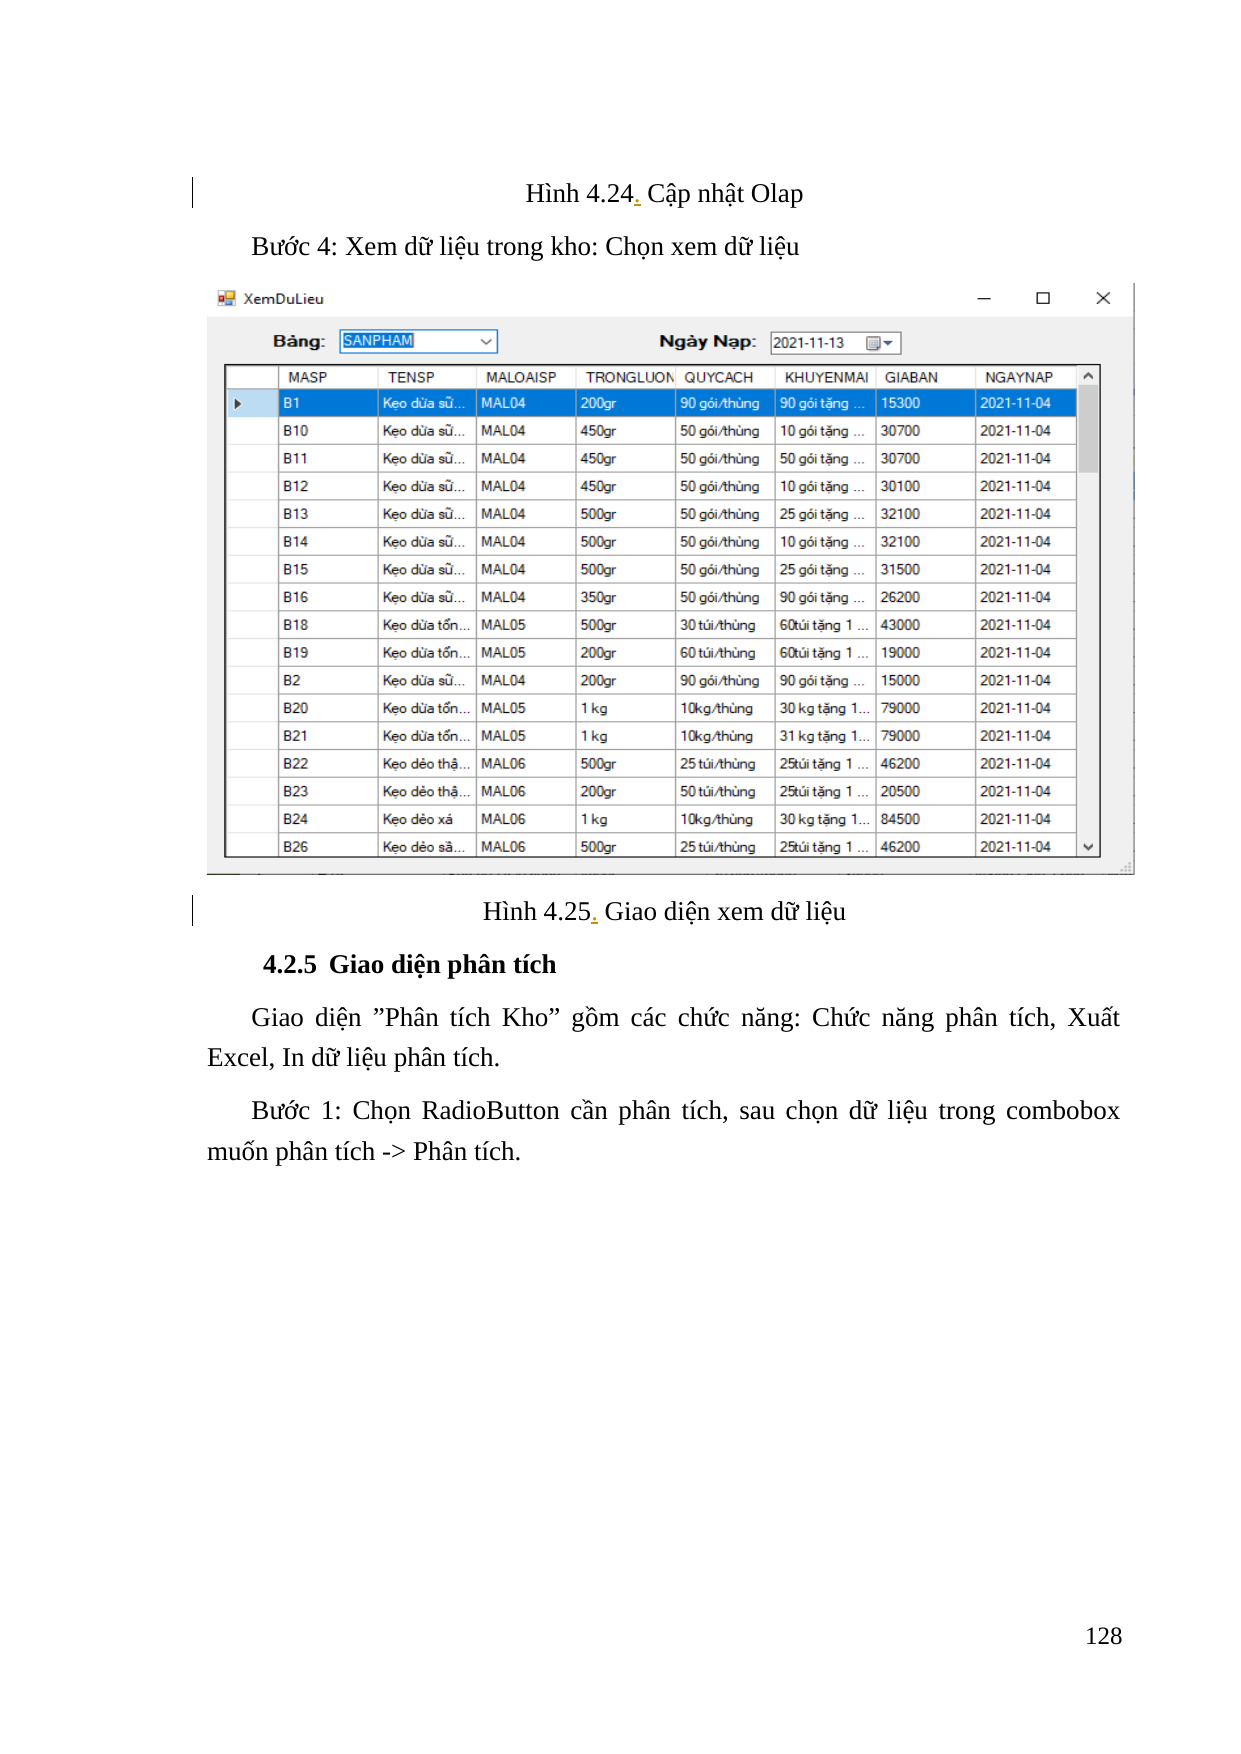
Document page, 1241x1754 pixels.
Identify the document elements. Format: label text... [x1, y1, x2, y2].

text Hình 4.25 Giao diện xem dữ liệu [207, 895, 1122, 926]
picture [206, 283, 1135, 875]
text Hình 4.24 Cập nhật Olap [207, 177, 1122, 208]
text Bước 1: Chọn RadioButton cần phân tích, sau chọn dữ liệu trong combobox muốn phân tích -> Phân tích. [207, 1094, 1122, 1166]
text Giao diện ”Phân tích Kho” gồm các chức năng: Chức năng phân tích, Xuất Excel, In dữ liệu phân tích. [207, 1001, 1122, 1073]
text Bước 4: Xem dữ liệu trong kho: Chọn xem dữ liệu [207, 230, 1122, 261]
subtitle Giao diện phân tích [263, 948, 1122, 979]
